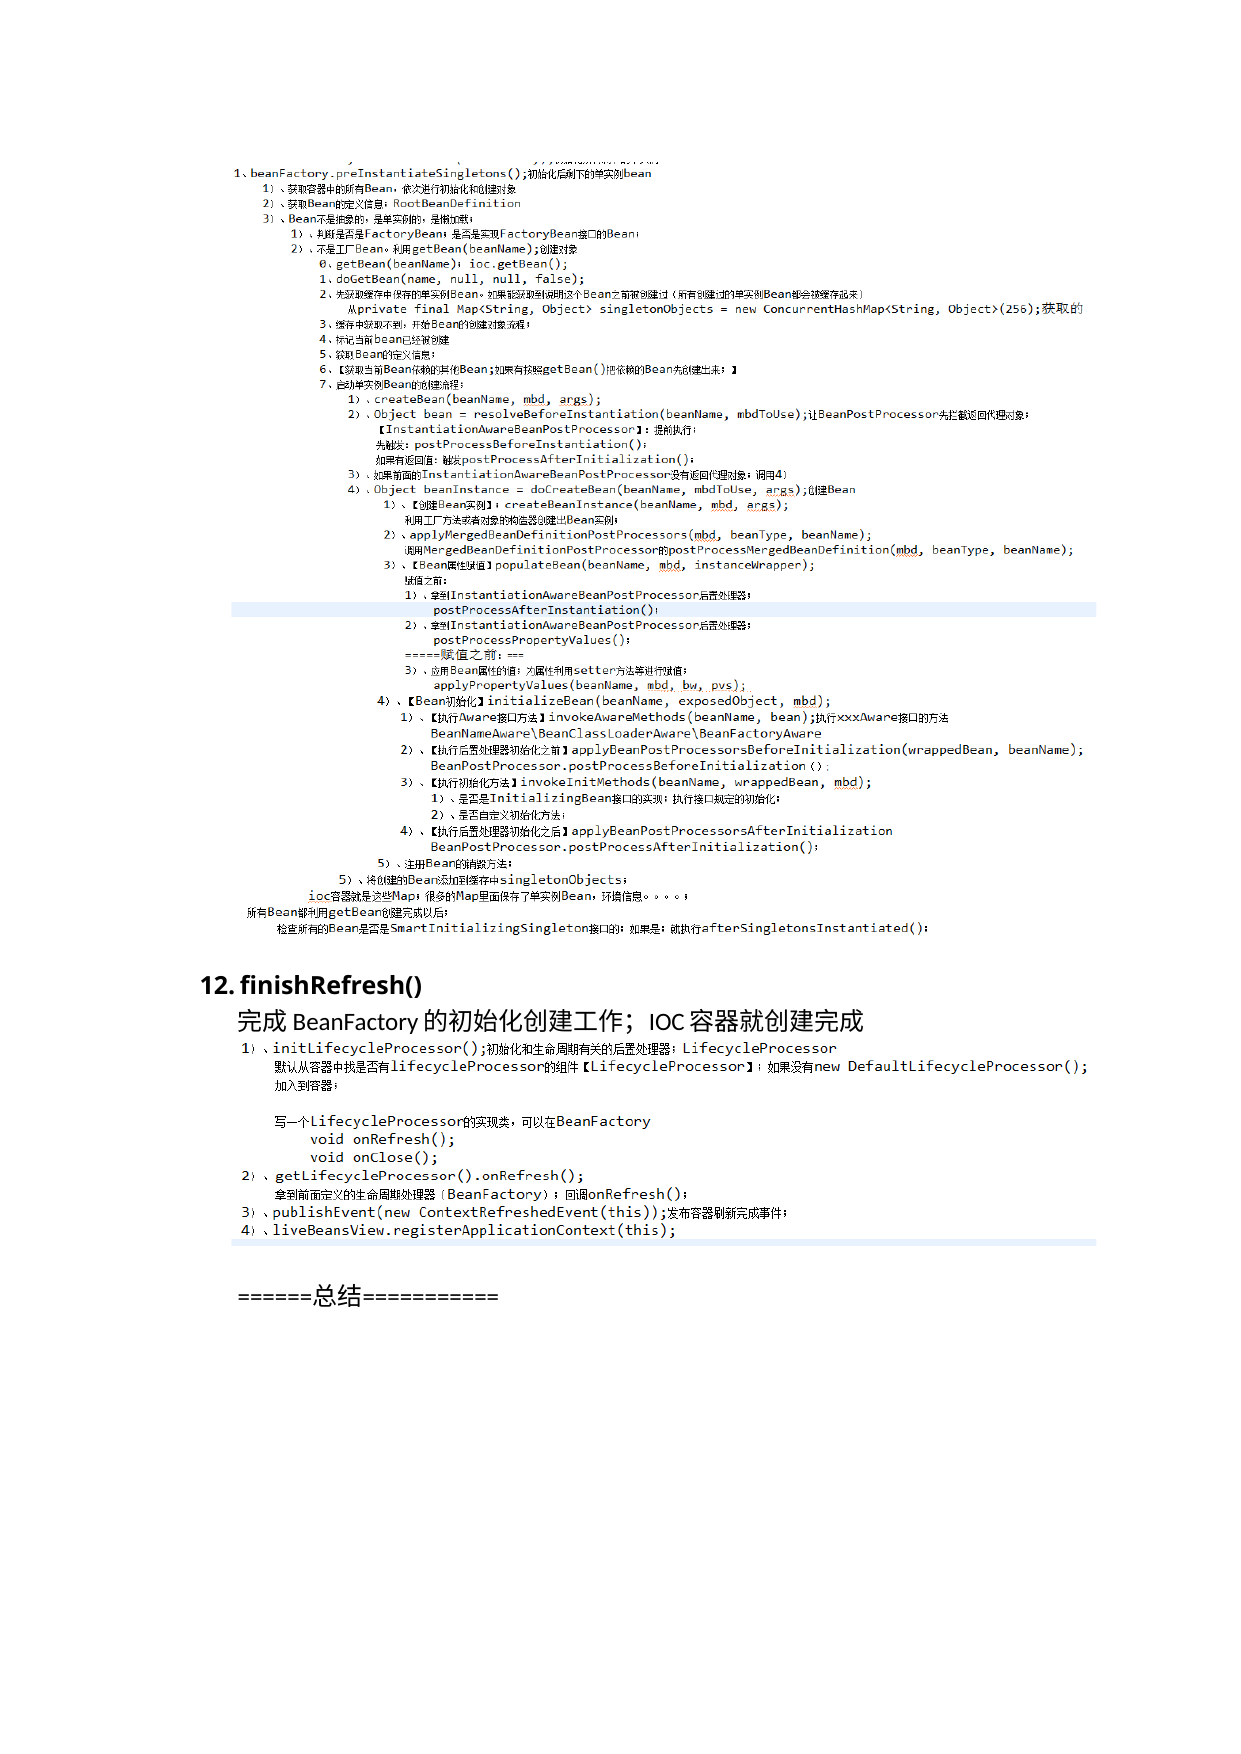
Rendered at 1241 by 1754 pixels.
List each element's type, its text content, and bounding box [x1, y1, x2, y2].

picture [231, 162, 1097, 937]
list finishRefresh() [199, 967, 1053, 1001]
list ======总结=========== [187, 1276, 1053, 1312]
picture [231, 1037, 1097, 1246]
list 完成BeanFactory的初始化创建工作；IOC容器就创建完成 [187, 1001, 1053, 1038]
